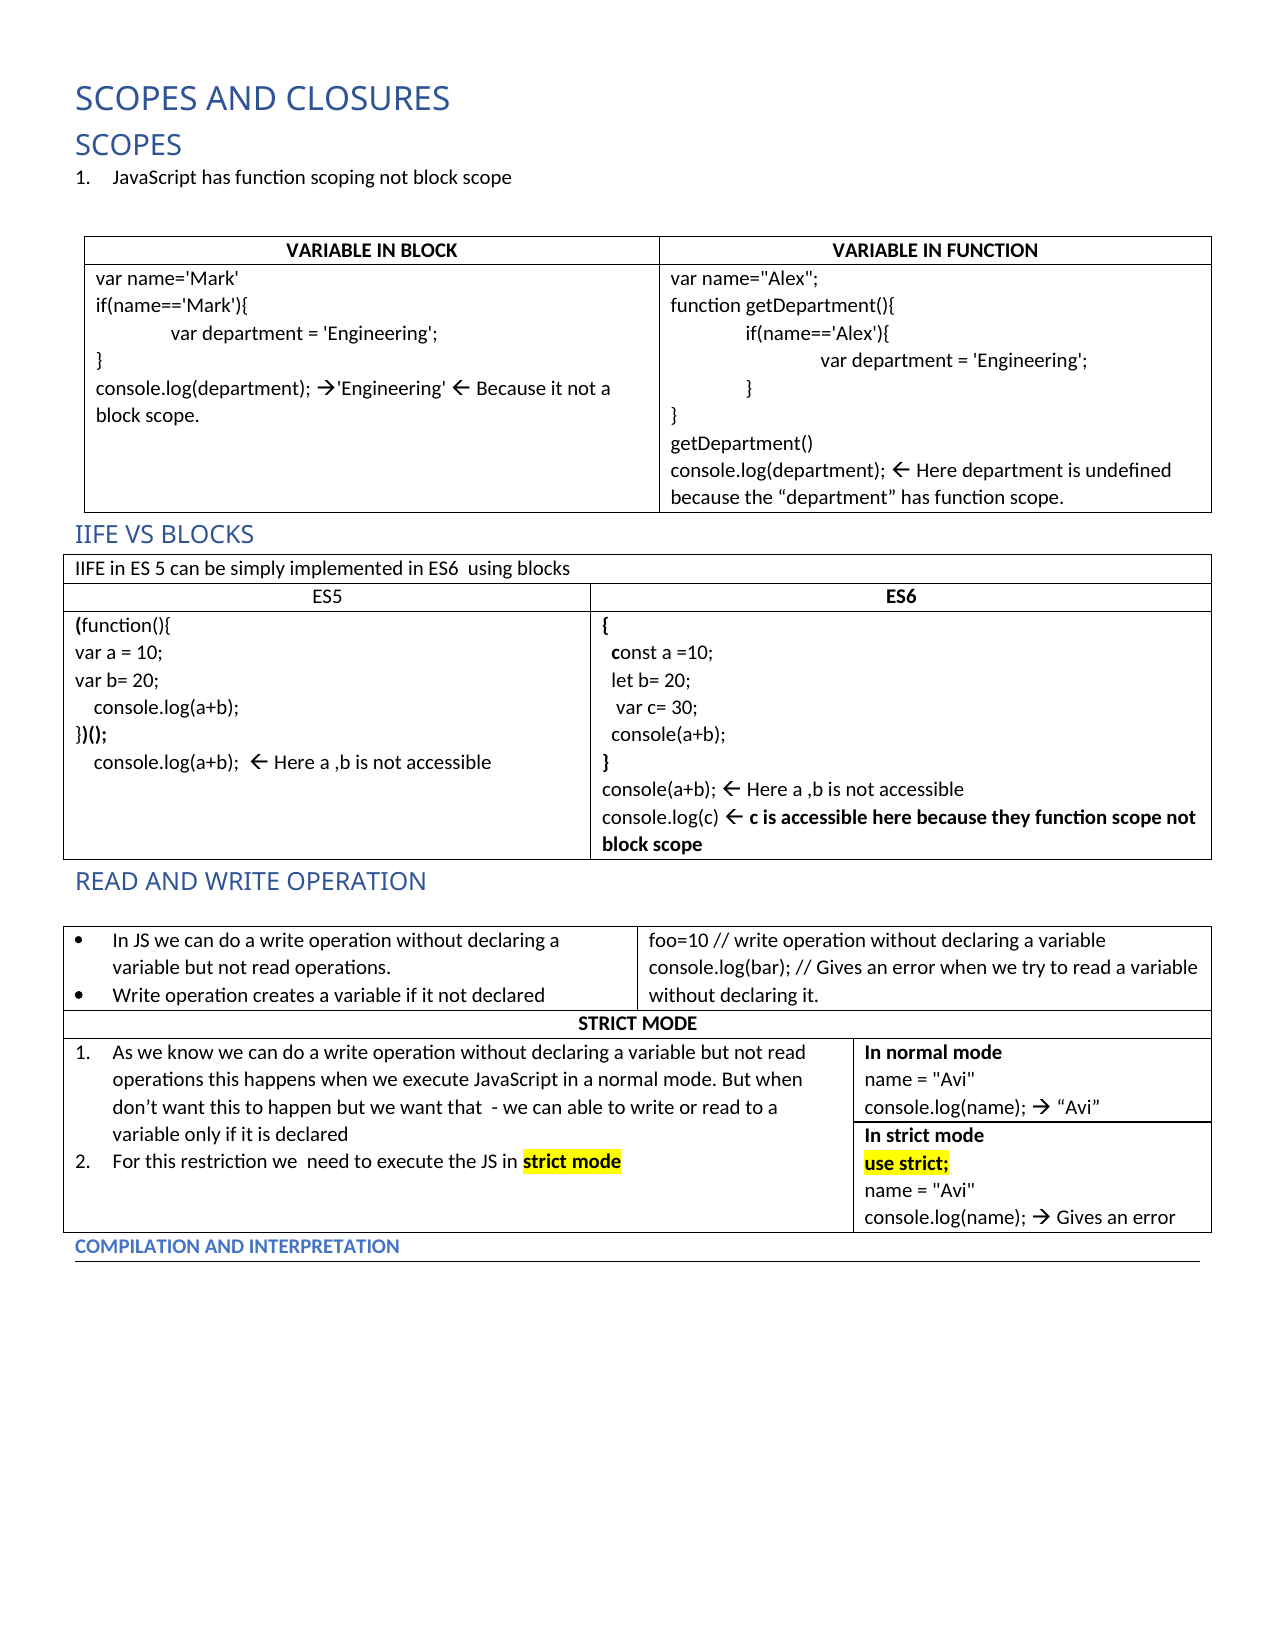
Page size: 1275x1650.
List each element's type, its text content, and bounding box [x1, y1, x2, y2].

text COMPILATION AND INTERPRETATION [75, 1233, 1200, 1261]
table_cell { const a =10; let b= 20; var c= 30; console(a+b); } console(a+b); Here a ,b is not accessible console.log(c) c is accessible here because they function scope not block scope [591, 612, 1211, 859]
subtitle SCOPES AND CLOSURES [75, 75, 1200, 120]
table_cell (function(){ var a = 10; var b= 20; console.log(a+b); })(); console.log(a+b); Here a ,b is not accessible [64, 612, 590, 859]
subtitle SCOPES [75, 124, 1200, 164]
table_cell var name="Alex"; function getDepartment(){ if(name=='Alex'){ var department = 'Engineering'; } } getDepartment() console.log(department); Here department is undefined because the “department” has function scope. [660, 265, 1211, 512]
table_header VARIABLE IN BLOCK [85, 237, 659, 264]
list JavaScript has function scoping not block scope [75, 164, 1200, 190]
table_cell In normal mode name = "Avi" console.log(name); “Avi” [854, 1039, 1211, 1121]
subtitle READ AND WRITE OPERATION [75, 864, 1200, 898]
table_cell var name='Mark' if(name=='Mark'){ var department = 'Engineering'; } console.log(department); 'Engineering' Because it not a block scope. [85, 265, 659, 512]
table_cell In strict mode use strict; name = "Avi" console.log(name); Gives an error [854, 1123, 1211, 1232]
table_header IIFE in ES 5 can be simply implemented in ES6 using blocks [64, 555, 1211, 582]
table_cell ES5 [64, 584, 590, 611]
table_header In JS we can do a write operation without declaring a variable but not read operations. Write operation creates a variable if it not declared [64, 927, 637, 1009]
subtitle IIFE VS BLOCKS [75, 517, 1200, 551]
table_cell As we know we can do a write operation without declaring a variable but not read operations this happens when we execute JavaScript in a normal mode. But when don’t want this to happen but we want that - we can able to write or read to a variable only if it is declared For this restriction we need to execute the JS in strict mode [64, 1039, 853, 1232]
table_cell ES6 [591, 584, 1211, 611]
table_cell STRICT MODE [64, 1011, 1211, 1038]
table_header foo=10 // write operation without declaring a variable console.log(bar); // Gives an error when we try to read a variable without declaring it. [638, 927, 1211, 1009]
table_header VARIABLE IN FUNCTION [660, 237, 1211, 264]
